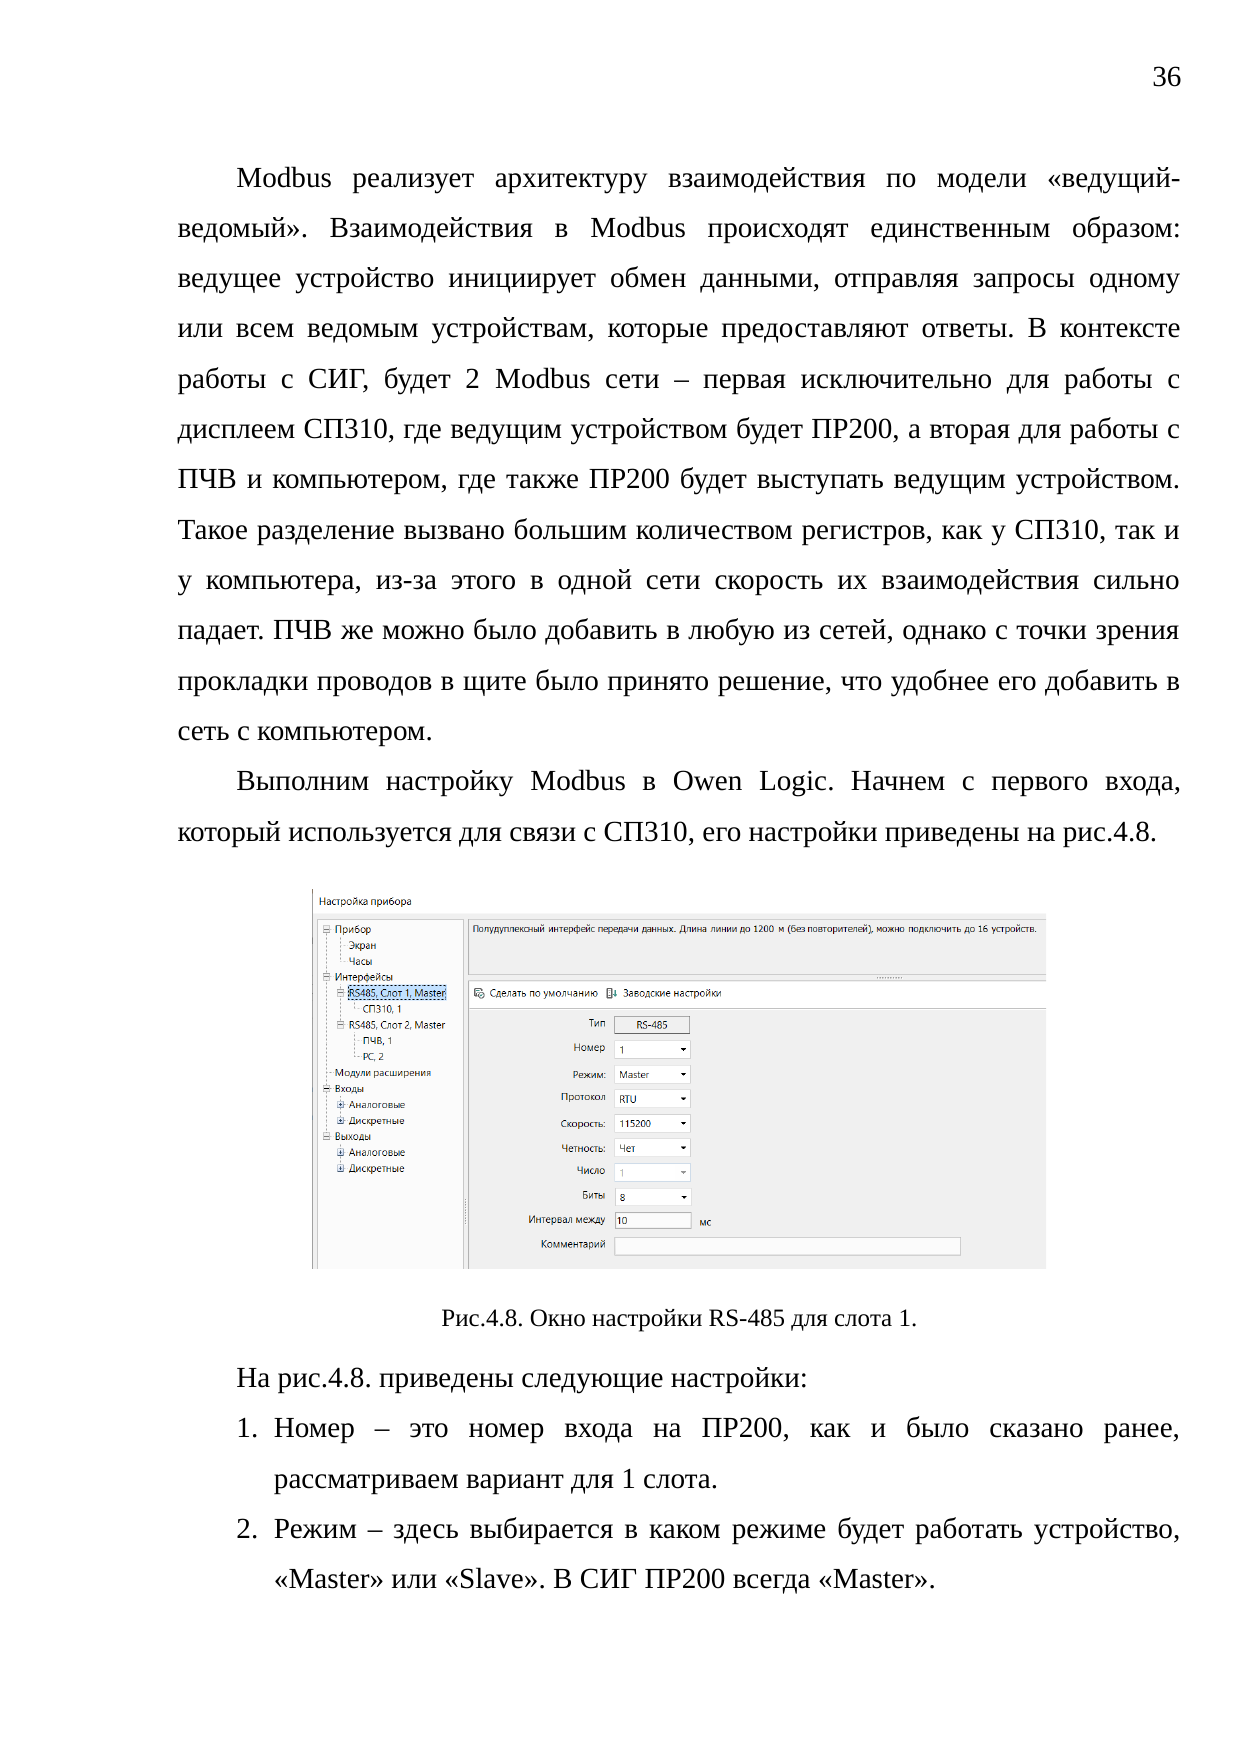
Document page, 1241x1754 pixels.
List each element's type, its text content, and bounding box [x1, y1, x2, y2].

text Рис.4.8. Окно настройки RS-485 для слота 1. [177, 1303, 1181, 1331]
text Выполним настройку Modbus в Owen Logic. Начнем с первого входа, который используется для связи с СП310, его настройки приведены на рис.4.8. [177, 763, 1181, 847]
picture [312, 889, 1047, 1269]
list Режим – здесь выбирается в каком режиме будет работать устройство, «Master» или «Slave». В СИГ ПР200 всегда «Master». [236, 1511, 1181, 1595]
text Modbus реализует архитектуру взаимодействия по модели «ведущий-ведомый». Взаимодействия в Modbus происходят единственным образом: ведущее устройство инициирует обмен данными, отправляя запросы одному или всем ведомым устройствам, которые предоставляют ответы. В контексте работы с СИГ, будет 2 Modbus сети – первая исключительно для работы с дисплеем СП310, где ведущим устройством будет ПР200, а вторая для работы с ПЧВ и компьютером, где также ПР200 будет выступать ведущим устройством. Такое разделение вызвано большим количеством регистров, как у СП310, так и у компьютера, из-за этого в одной сети скорость их взаимодействия сильно падает. ПЧВ же можно было добавить в любую из сетей, однако с точки зрения прокладки проводов в щите было принято решение, что удобнее его добавить в сеть с компьютером. [177, 160, 1181, 747]
list Номер – это номер входа на ПР200, как и было сказано ранее, рассматриваем вариант для 1 слота. [236, 1410, 1181, 1494]
text На рис.4.8. приведены следующие настройки: [177, 1360, 1181, 1394]
